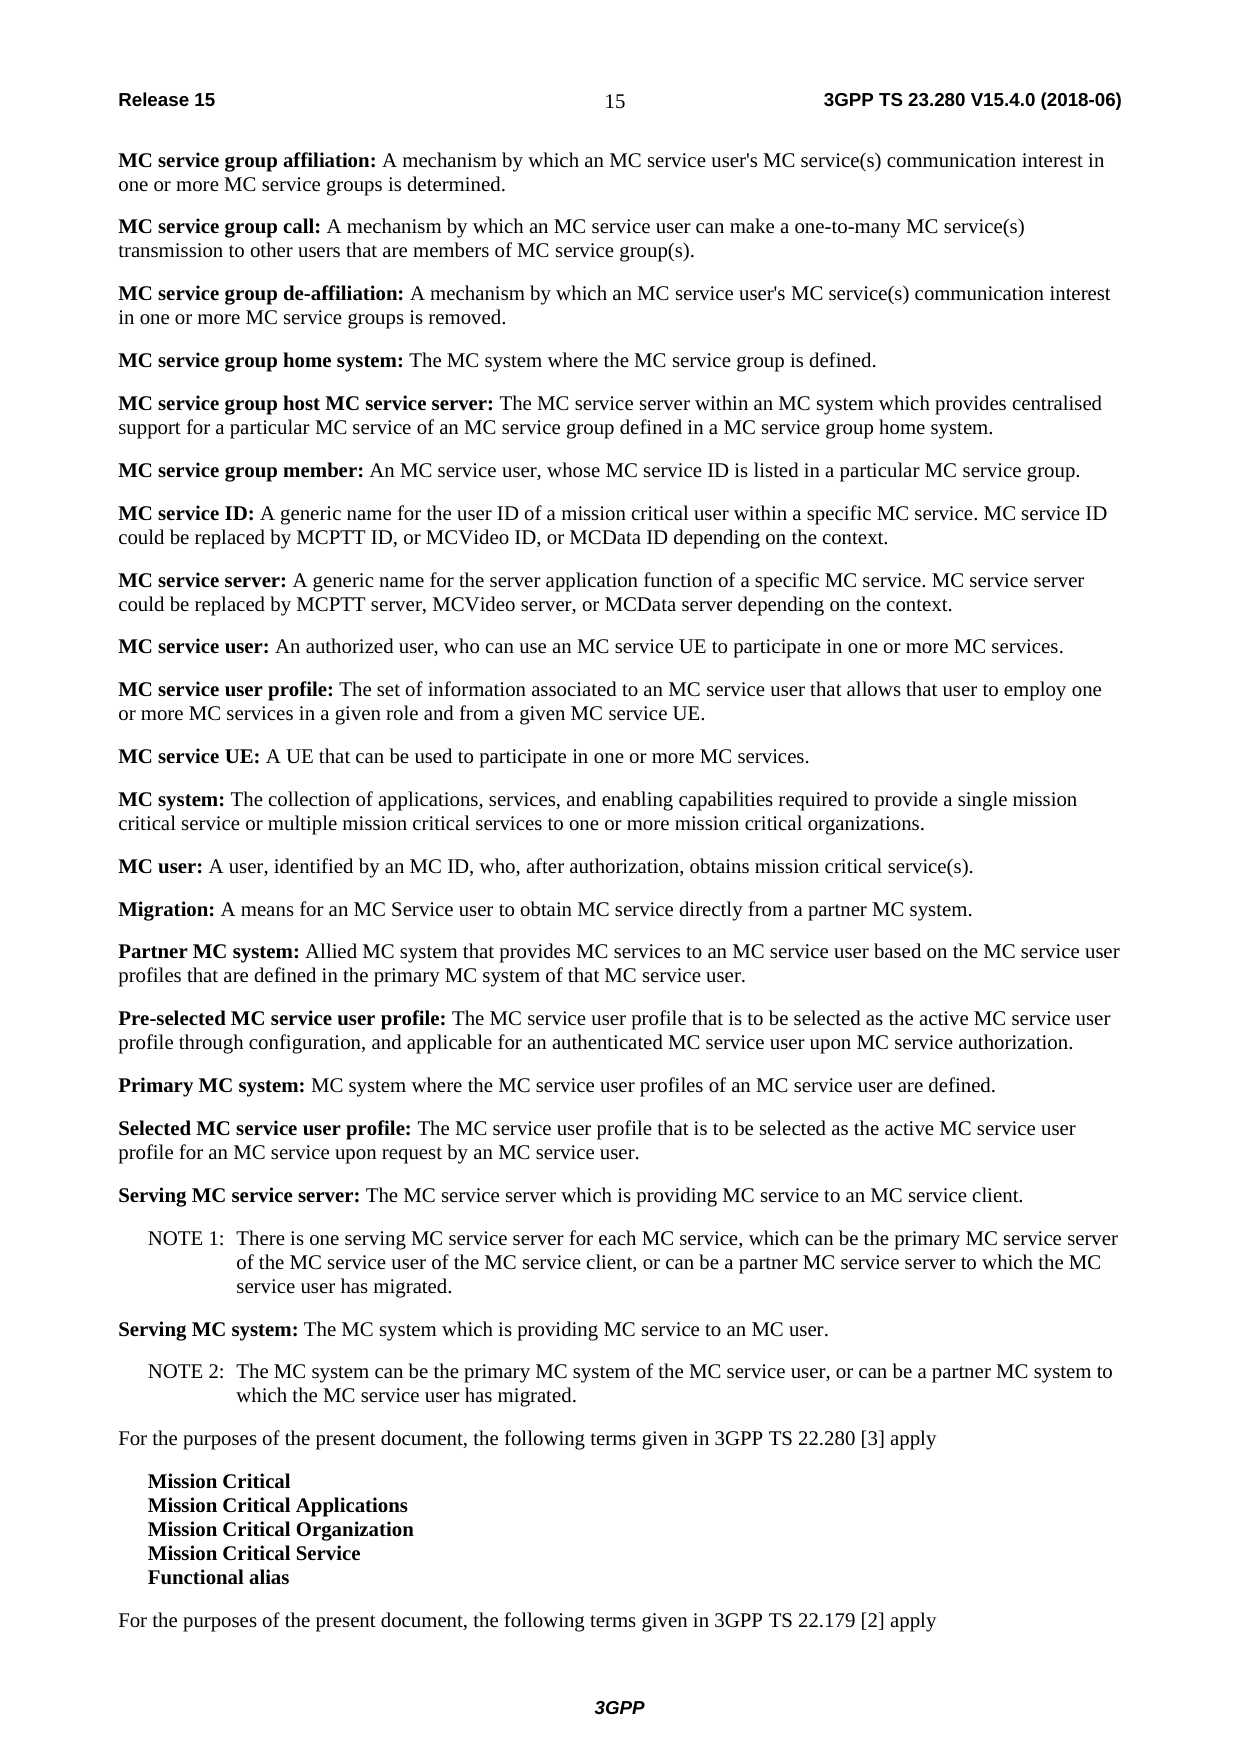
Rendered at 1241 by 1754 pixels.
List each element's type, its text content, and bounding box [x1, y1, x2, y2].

text Mission Critical Applications [148, 1493, 1122, 1517]
text MC service group affiliation: A mechanism by which an MC service user's MC service(s) communication interest in one or more MC service groups is determined. [118, 147, 1122, 196]
text MC service UE: A UE that can be used to participate in one or more MC services. [118, 744, 1122, 768]
text MC service user profile: The set of information associated to an MC service user that allows that user to employ one or more MC services in a given role and from a given MC service UE. [118, 677, 1122, 725]
text MC service group home system: The MC system where the MC service group is defined. [118, 348, 1122, 372]
text MC user: A user, identified by an MC ID, who, after authorization, obtains mission critical service(s). [118, 854, 1122, 878]
text MC system: The collection of applications, services, and enabling capabilities required to provide a single mission critical service or multiple mission critical services to one or more mission critical organizations. [118, 787, 1122, 835]
text NOTE 2: The MC system can be the primary MC system of the MC service user, or can be a partner MC system to which the MC service user has migrated. [148, 1359, 1122, 1407]
text MC service group de-affiliation: A mechanism by which an MC service user's MC service(s) communication interest in one or more MC service groups is removed. [118, 281, 1122, 329]
text Primary MC system: MC system where the MC service user profiles of an MC service user are defined. [118, 1073, 1122, 1097]
text For the purposes of the present document, the following terms given in 3GPP TS 22.179 [2] apply [118, 1608, 1122, 1632]
text MC service user: An authorized user, who can use an MC service UE to participate in one or more MC services. [118, 634, 1122, 658]
text Mission Critical Service [148, 1541, 1122, 1565]
text NOTE 1: There is one serving MC service server for each MC service, which can be the primary MC service server of the MC service user of the MC service client, or can be a partner MC service server to which the MC service user has migrated. [148, 1226, 1122, 1298]
text Selected MC service user profile: The MC service user profile that is to be selected as the active MC service user profile for an MC service upon request by an MC service user. [118, 1116, 1122, 1164]
text Migration: A means for an MC Service user to obtain MC service directly from a partner MC system. [118, 897, 1122, 921]
text For the purposes of the present document, the following terms given in 3GPP TS 22.280 [3] apply [118, 1426, 1122, 1450]
text MC service server: A generic name for the server application function of a specific MC service. MC service server could be replaced by MCPTT server, MCVideo server, or MCData server depending on the context. [118, 567, 1122, 616]
text Mission Critical Organization [148, 1517, 1122, 1541]
text MC service group member: An MC service user, whose MC service ID is listed in a particular MC service group. [118, 458, 1122, 482]
text MC service ID: A generic name for the user ID of a mission critical user within a specific MC service. MC service ID could be replaced by MCPTT ID, or MCVideo ID, or MCData ID depending on the context. [118, 501, 1122, 549]
text Mission Critical [148, 1469, 1122, 1493]
text Pre-selected MC service user profile: The MC service user profile that is to be selected as the active MC service user profile through configuration, and applicable for an authenticated MC service user upon MC service authorization. [118, 1006, 1122, 1054]
text Partner MC system: Allied MC system that provides MC services to an MC service user based on the MC service user profiles that are defined in the primary MC system of that MC service user. [118, 939, 1122, 987]
text Serving MC system: The MC system which is providing MC service to an MC user. [118, 1317, 1122, 1341]
text MC service group call: A mechanism by which an MC service user can make a one-to-many MC service(s) transmission to other users that are members of MC service group(s). [118, 214, 1122, 262]
text MC service group host MC service server: The MC service server within an MC system which provides centralised support for a particular MC service of an MC service group defined in a MC service group home system. [118, 391, 1122, 439]
text Functional alias [148, 1565, 1122, 1589]
text Serving MC service server: The MC service server which is providing MC service to an MC service client. [118, 1183, 1122, 1207]
